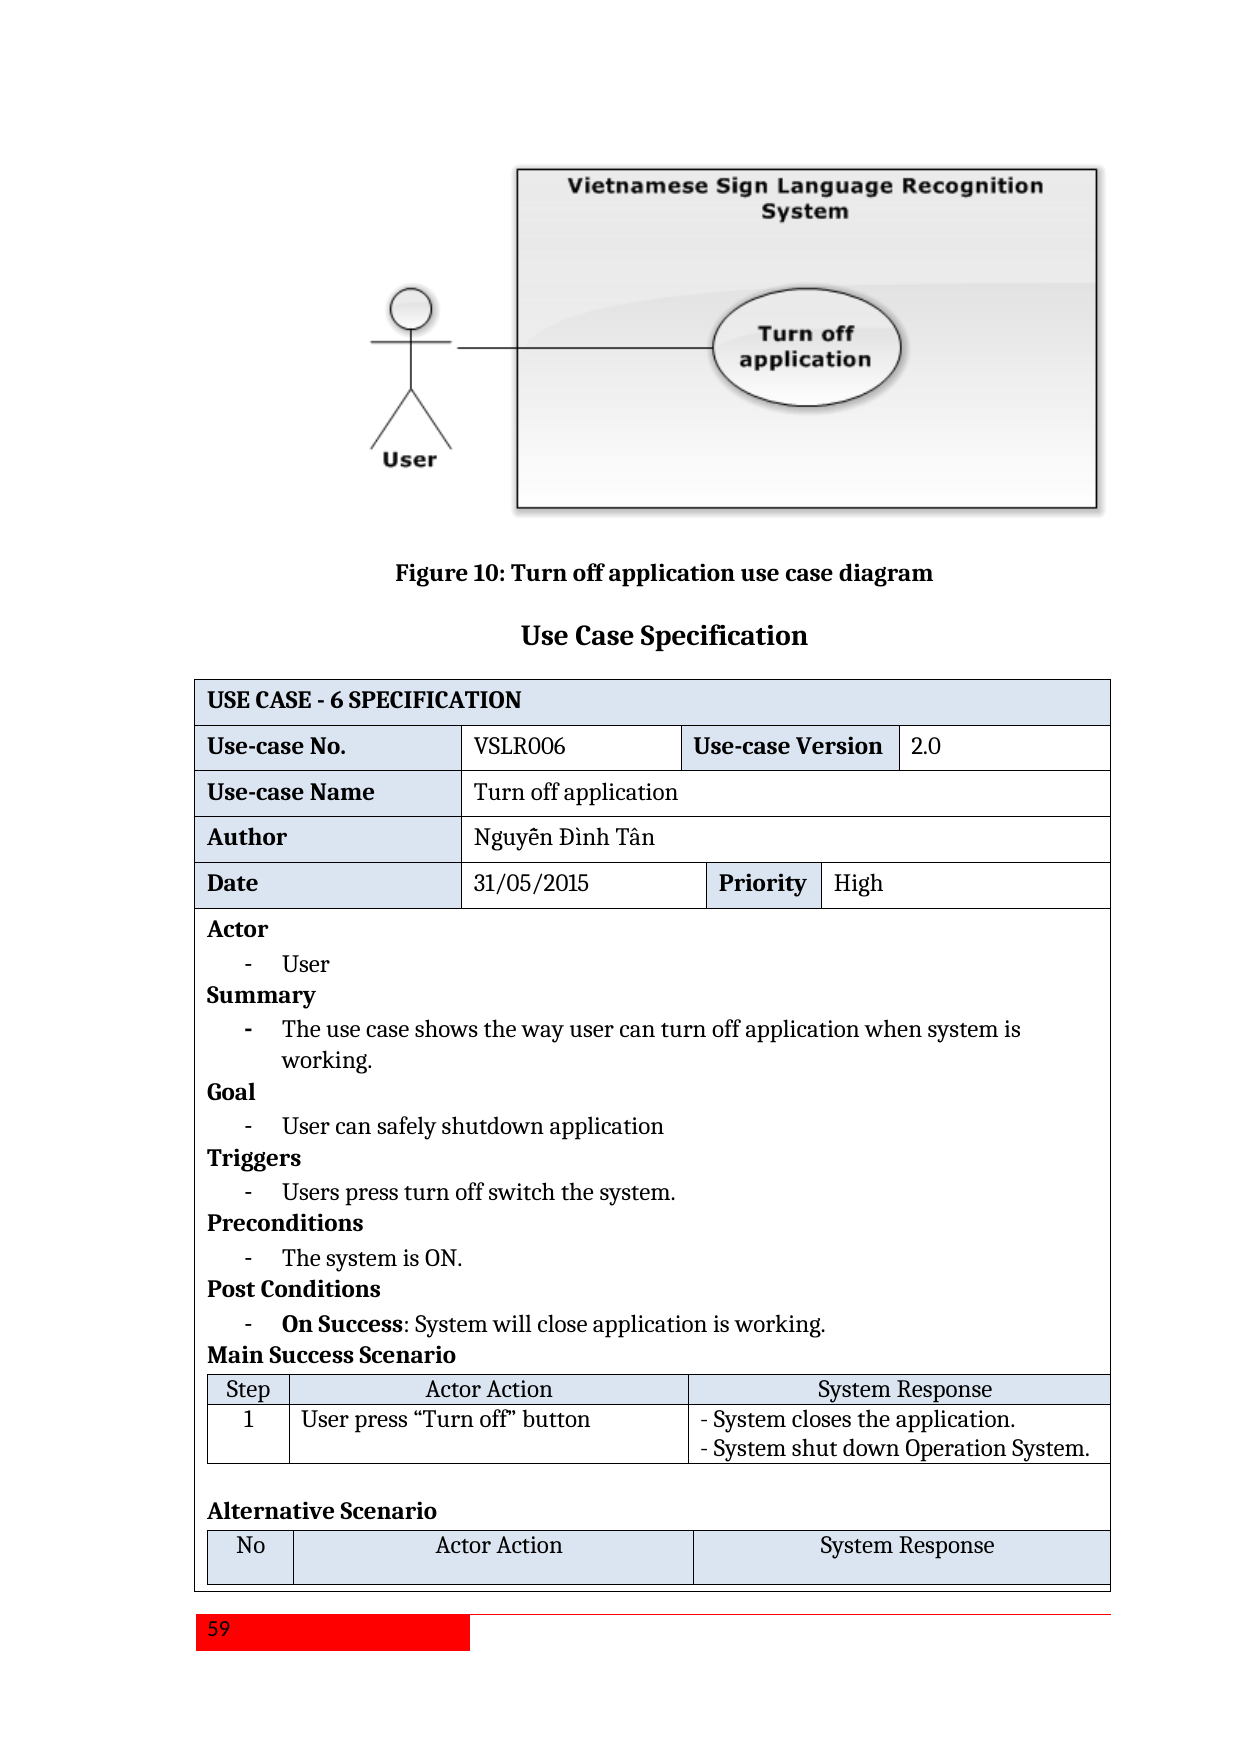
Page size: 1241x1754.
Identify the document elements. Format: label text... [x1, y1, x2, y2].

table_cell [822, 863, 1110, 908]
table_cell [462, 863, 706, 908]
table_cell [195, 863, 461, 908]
text Use Case Specification [207, 619, 1122, 653]
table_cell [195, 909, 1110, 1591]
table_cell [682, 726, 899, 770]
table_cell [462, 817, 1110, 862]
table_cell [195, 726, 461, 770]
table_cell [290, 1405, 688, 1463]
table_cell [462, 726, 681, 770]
list Figure 10: Turn off application use case diagram [207, 559, 1122, 587]
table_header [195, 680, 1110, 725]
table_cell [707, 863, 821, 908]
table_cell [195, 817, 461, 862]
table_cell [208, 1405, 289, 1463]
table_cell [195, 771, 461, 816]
picture [340, 147, 1121, 534]
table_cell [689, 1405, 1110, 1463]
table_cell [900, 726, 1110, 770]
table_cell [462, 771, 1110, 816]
